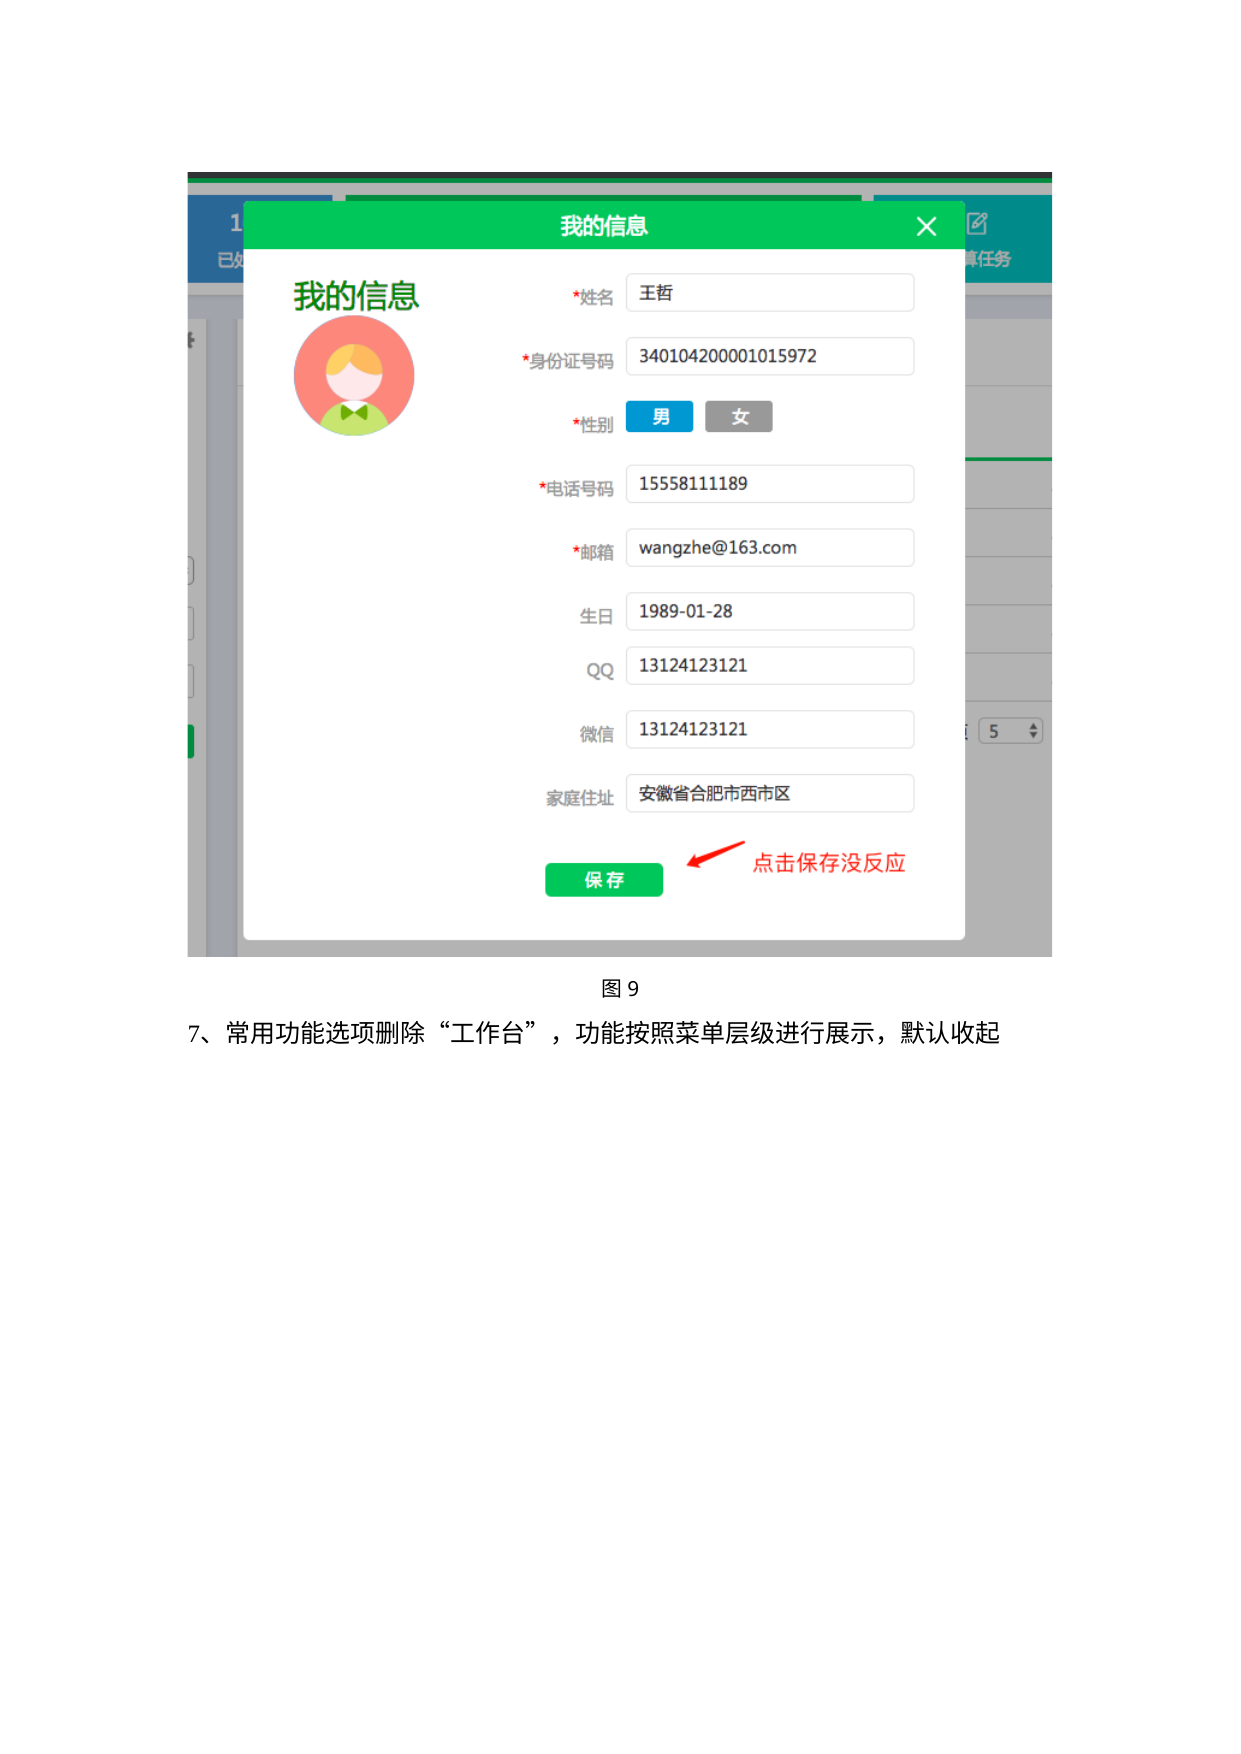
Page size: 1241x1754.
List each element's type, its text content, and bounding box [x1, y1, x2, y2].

text 7、常用功能选项删除“工作台”，功能按照菜单层级进行展示，默认收起 [187, 1009, 1053, 1053]
picture [187, 172, 1053, 957]
text 图 9 [187, 965, 1053, 1009]
